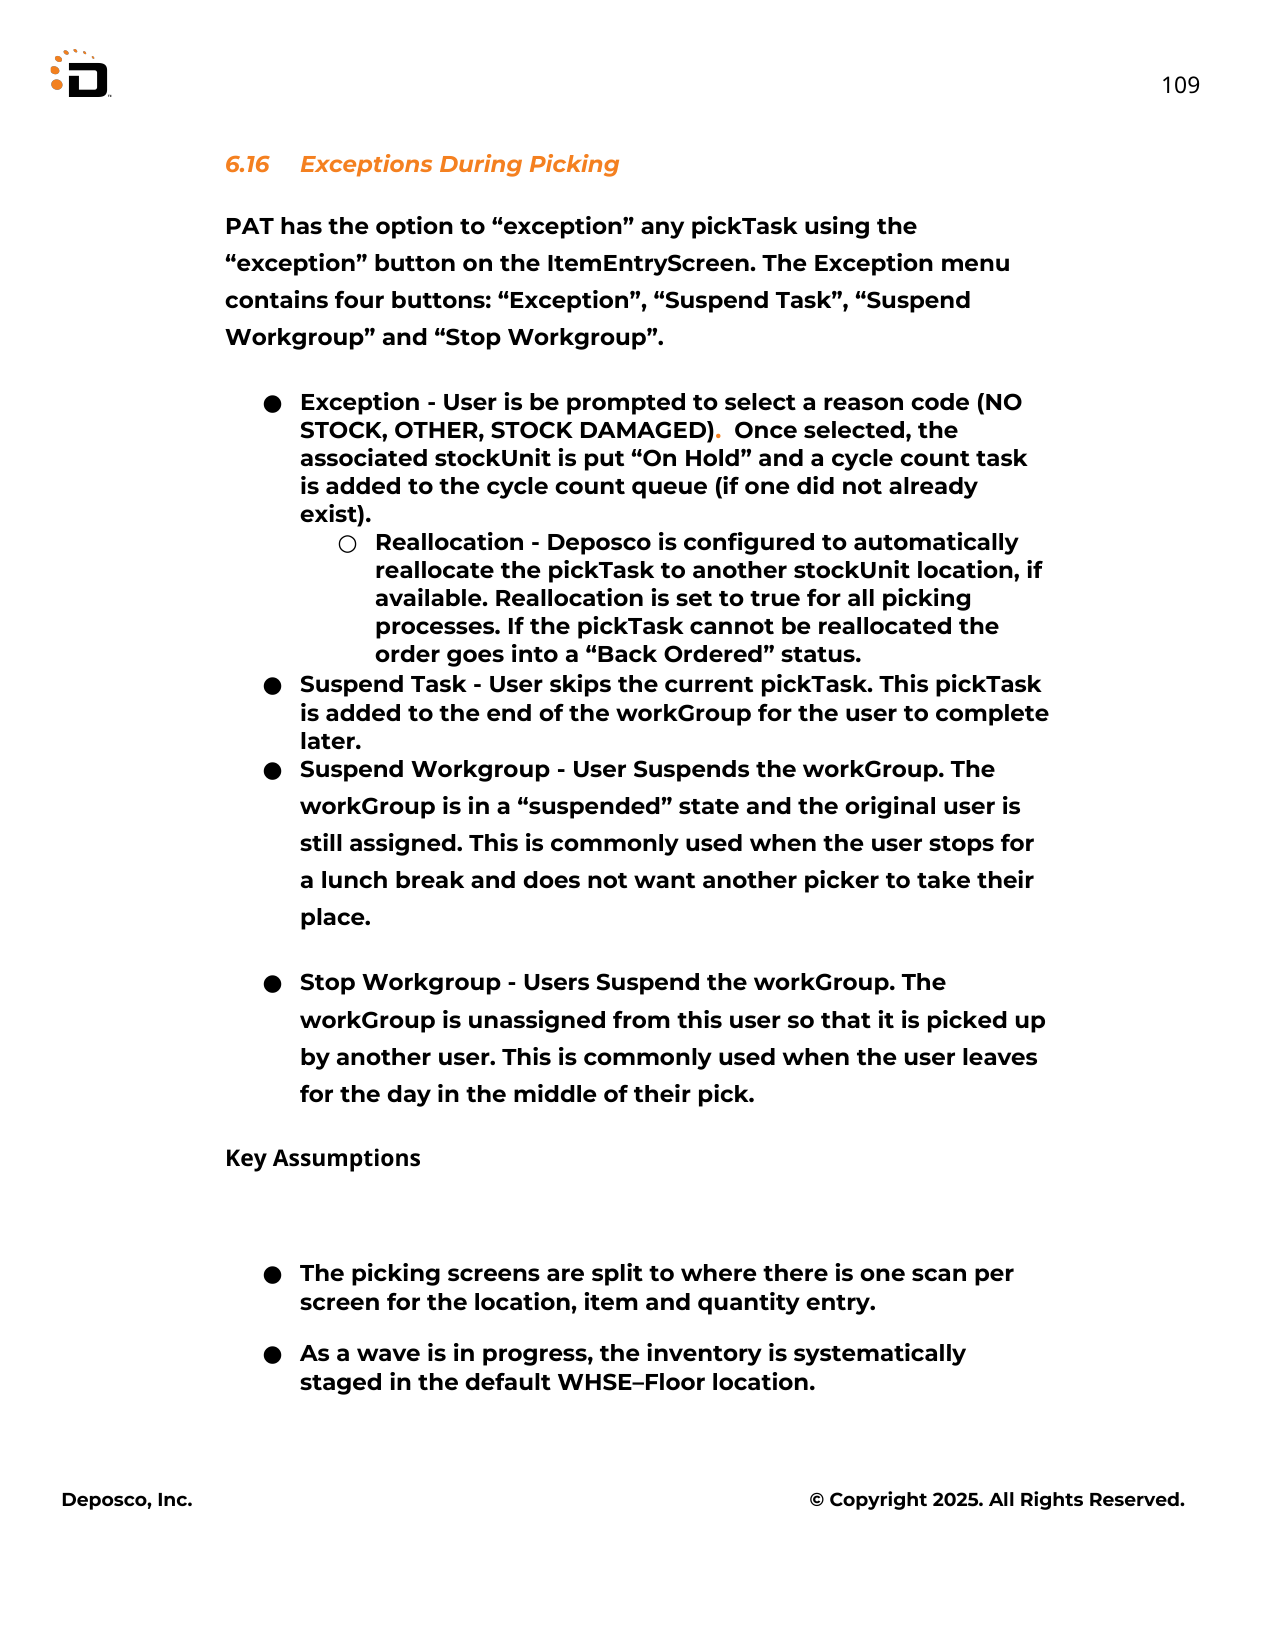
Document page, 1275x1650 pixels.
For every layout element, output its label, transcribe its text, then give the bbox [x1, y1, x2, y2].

text Key Assumptions [225, 1142, 1050, 1173]
subtitle 6.16 Exceptions During Picking [225, 150, 1050, 178]
list As a wave is in progress, the inventory is systematically staged in the default WHSE–Floor location. [262, 1337, 1050, 1397]
list The picking screens are split to where there is one scan per screen for the location, item and quantity entry. [262, 1257, 1050, 1317]
list Reallocation - Deposco is configured to automatically reallocate the pickTask to another stockUnit location, if available. Reallocation is set to true for all picking processes. If the pickTask cannot be reallocated the order goes into a “Back Ordered” status. [337, 528, 1050, 668]
list Stop Workgroup - Users Suspend the workGroup. The workGroup is unassigned from this user so that it is picked up by another user. This is commonly used when the user leaves for the day in the middle of their pick. [262, 965, 1050, 1108]
list Suspend Workgroup - User Suspends the workGroup. The workGroup is in a “suspended” state and the original user is still assigned. This is commonly used when the user stops for a lunch break and does not want another picker to take their place. [262, 755, 1050, 931]
text PAT has the option to “exception” any pickTask using the “exception” button on the ItemEntryScreen. The Exception menu contains four buttons: “Exception”, “Suspend Task”, “Suspend Workgroup” and “Stop Workgroup”. [225, 212, 1050, 351]
picture [50, 49, 112, 97]
list Suspend Task - User skips the current pickTask. This pickTask is added to the end of the workGroup for the user to complete later. [262, 668, 1050, 755]
list Exception - User is be prompted to select a reason code (NO STOCK, OTHER, STOCK DAMAGED). Once selected, the associated stockUnit is put “On Hold” and a cycle count task is added to the cycle count queue (if one did not already exist). [262, 385, 1050, 528]
